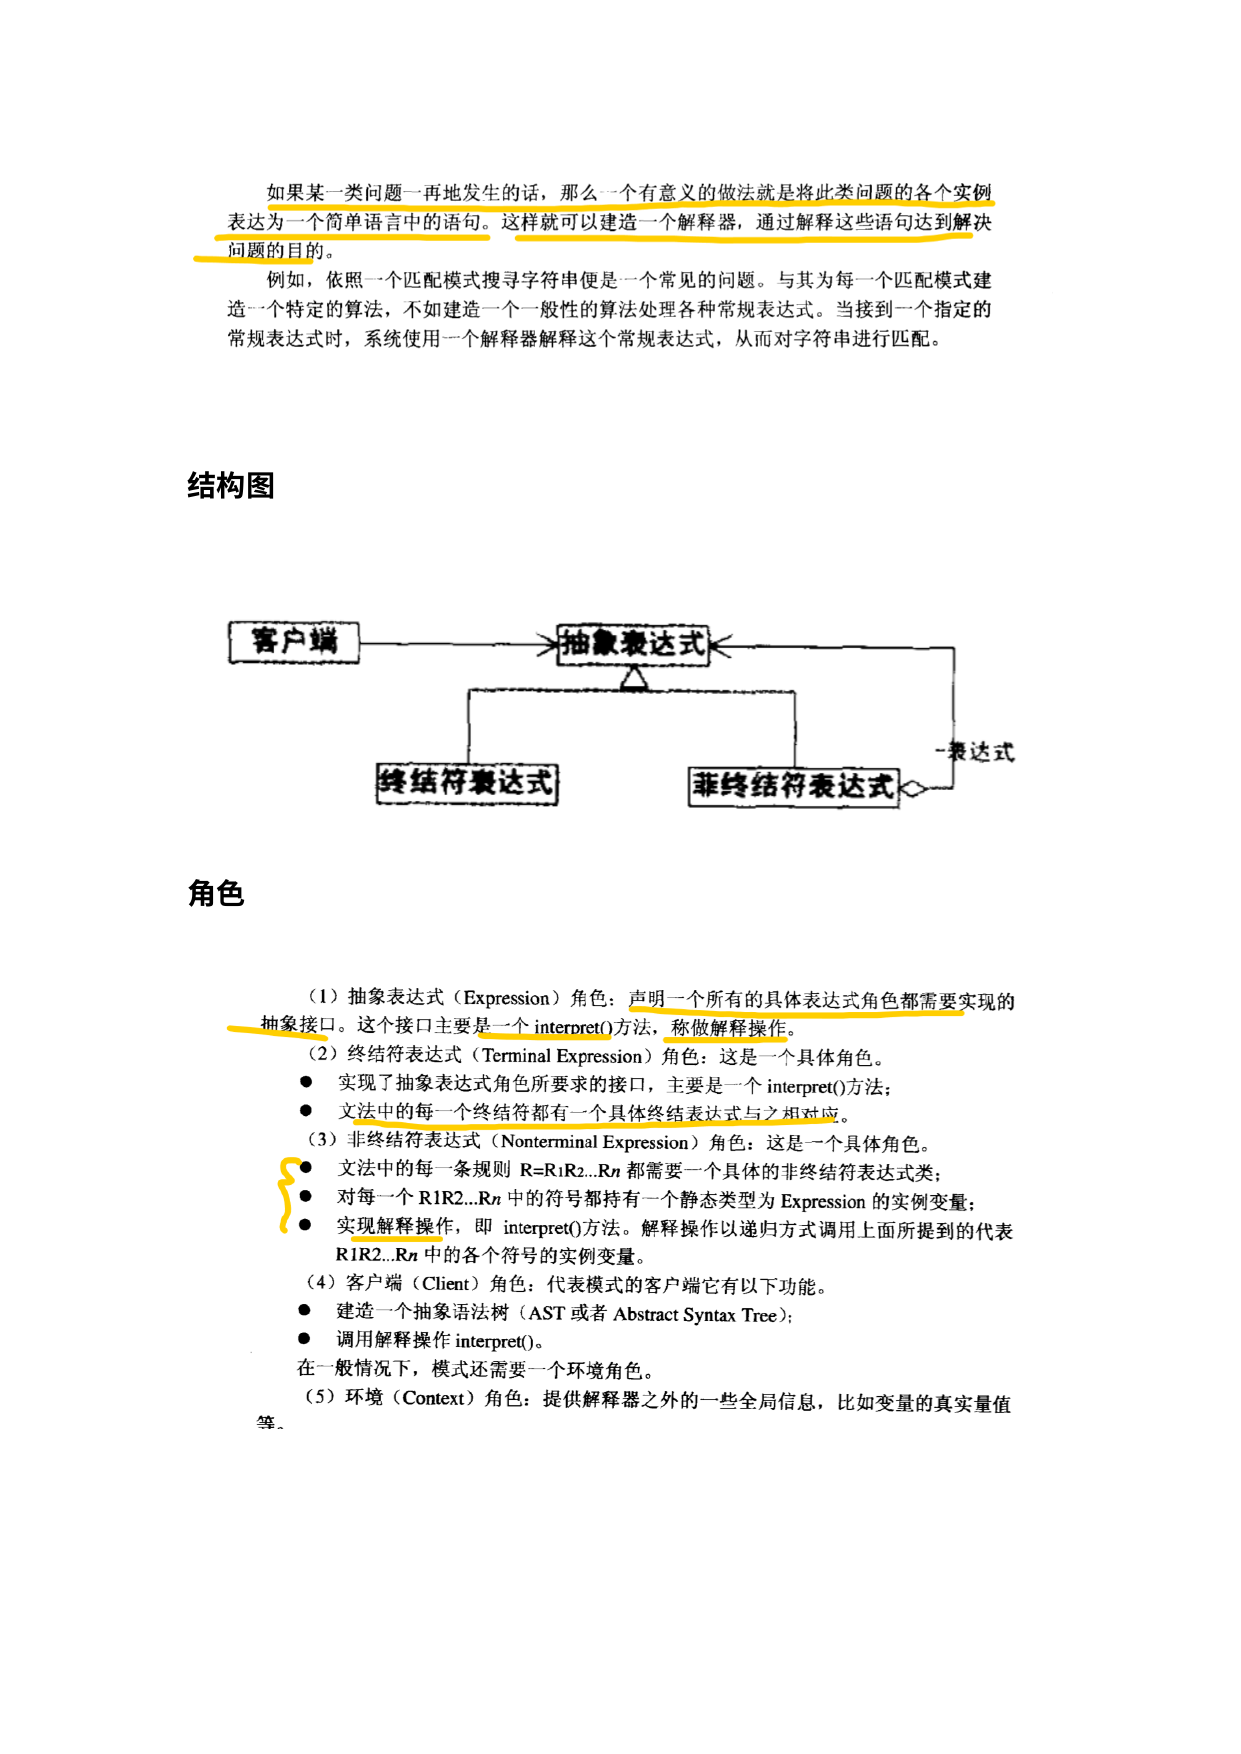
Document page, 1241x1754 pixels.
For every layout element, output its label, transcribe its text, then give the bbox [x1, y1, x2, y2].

picture [187, 978, 1053, 1429]
picture [187, 570, 1053, 830]
picture [187, 162, 1053, 354]
subtitle 角色 [187, 859, 1053, 924]
subtitle 结构图 [187, 451, 1053, 516]
